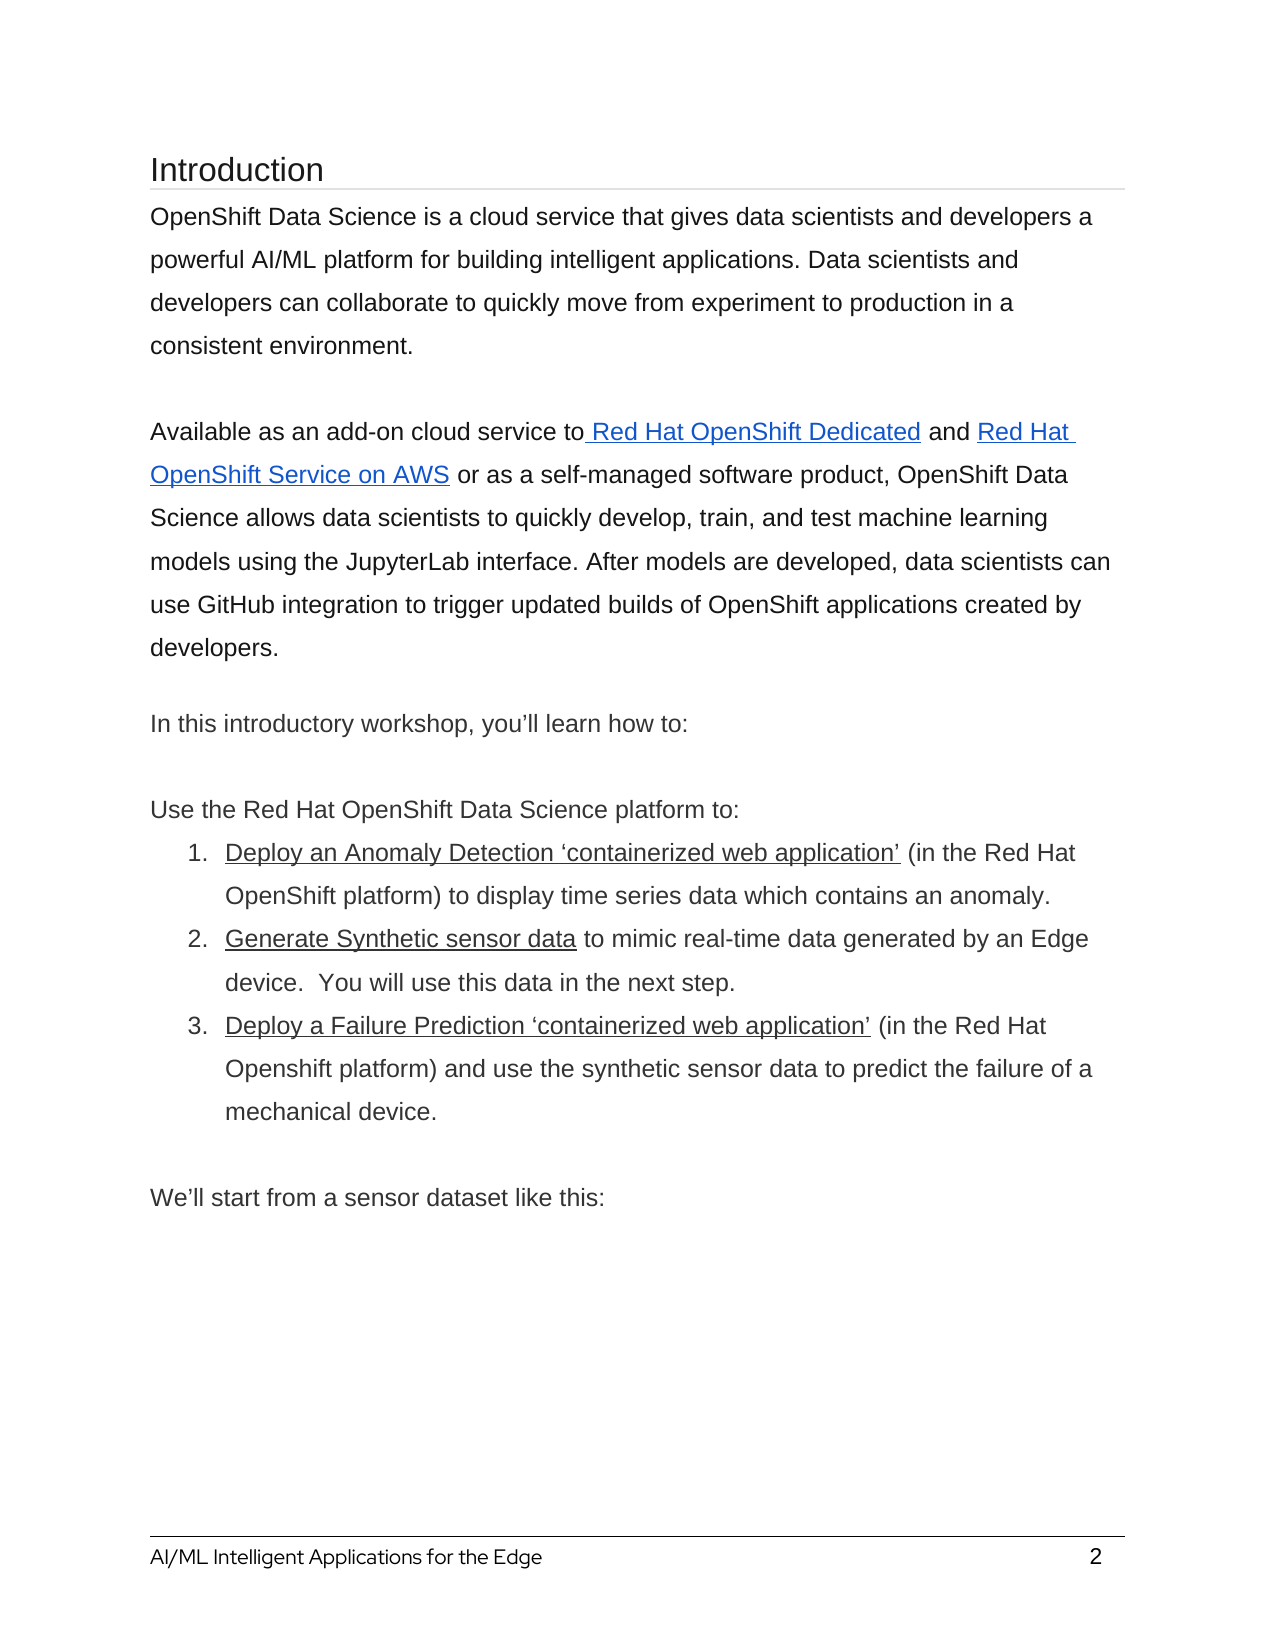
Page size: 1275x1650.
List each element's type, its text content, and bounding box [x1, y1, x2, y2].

text We’ll start from a sensor dataset like this: [150, 1183, 1125, 1212]
text In this introductory workshop, you’ll learn how to: [150, 709, 1125, 738]
text OpenShift Data Science is a cloud service that gives data scientists and developers a powerful AI/ML platform for building intelligent applications. Data scientists and developers can collaborate to quickly move from experiment to production in a consistent environment. [150, 201, 1125, 359]
text Use the Red Hat OpenShift Data Science platform to: [150, 795, 1125, 824]
list Deploy a Failure Prediction ‘containerized web application’ (in the Red Hat Openshift platform) and use the synthetic sensor data to predict the failure of a mechanical device. [187, 1011, 1125, 1126]
text Available as an add-on cloud service to Red Hat OpenShift Dedicated and Red Hat OpenShift Service on AWS or as a self-managed software product, OpenShift Data Science allows data scientists to quickly develop, train, and test machine learning models using the JupyterLab interface. After models are developed, data scientists can use GitHub integration to trigger updated builds of OpenShift applications created by developers. [150, 417, 1125, 661]
list Deploy an Anomaly Detection ‘containerized web application’ (in the Red Hat OpenShift platform) to display time series data which contains an anomaly. [187, 838, 1125, 910]
list Generate Synthetic sensor data to mimic real-time data generated by an Edge device. You will use this data in the next step. [187, 924, 1125, 996]
subtitle Introduction [150, 150, 1125, 188]
